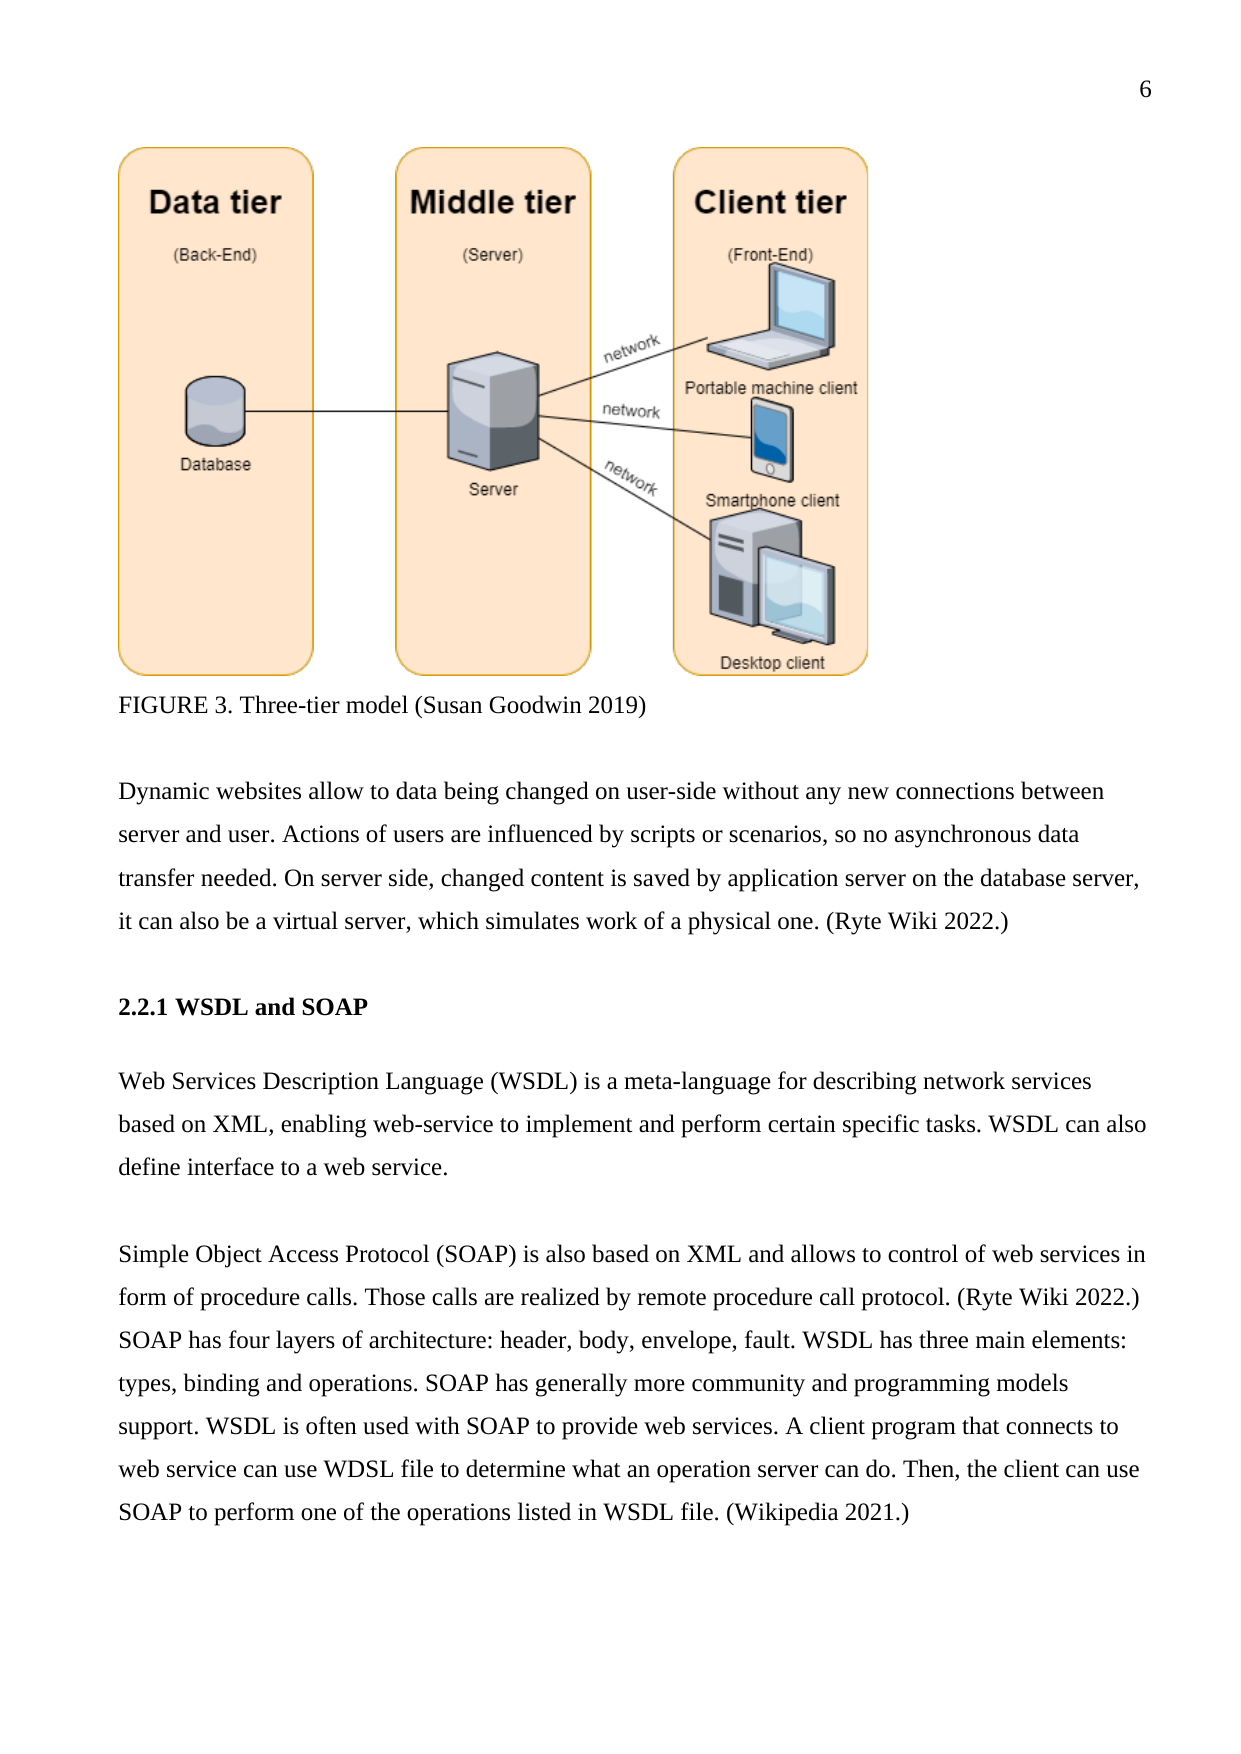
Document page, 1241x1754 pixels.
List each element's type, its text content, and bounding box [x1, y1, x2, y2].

picture [118, 147, 869, 676]
text FIGURE 3. Three-tier model (Susan Goodwin 2019) [118, 690, 1152, 719]
text Web Services Description Language (WSDL) is a meta-language for describing network services based on XML, enabling web-service to implement and perform certain specific tasks. WSDL can also define interface to a web service. [118, 1066, 1152, 1181]
text SOAP has four layers of architecture: header, body, envelope, fault. WSDL has three main elements: types, binding and operations. SOAP has generally more community and programming models support. WSDL is often used with SOAP to provide web services. A client program that connects to web service can use WDSL file to determine what an operation server can do. Then, the client can use SOAP to perform one of the operations listed in WSDL file. (Wikipedia 2021.) [118, 1325, 1152, 1526]
text Dynamic websites allow to data being changed on user-side without any new connections between server and user. Actions of users are influenced by scripts or scenarios, so no asynchronous data transfer needed. On server side, changed content is saved by application server on the database server, it can also be a virtual server, which simulates work of a physical one. (Ryte Wiki 2022.) [118, 776, 1152, 934]
subtitle WSDL and SOAP [118, 992, 1152, 1021]
text Simple Object Access Protocol (SOAP) is also based on XML and allows to control of web services in form of procedure calls. Those calls are realized by remote procedure call protocol. (Ryte Wiki 2022.) [118, 1239, 1152, 1311]
